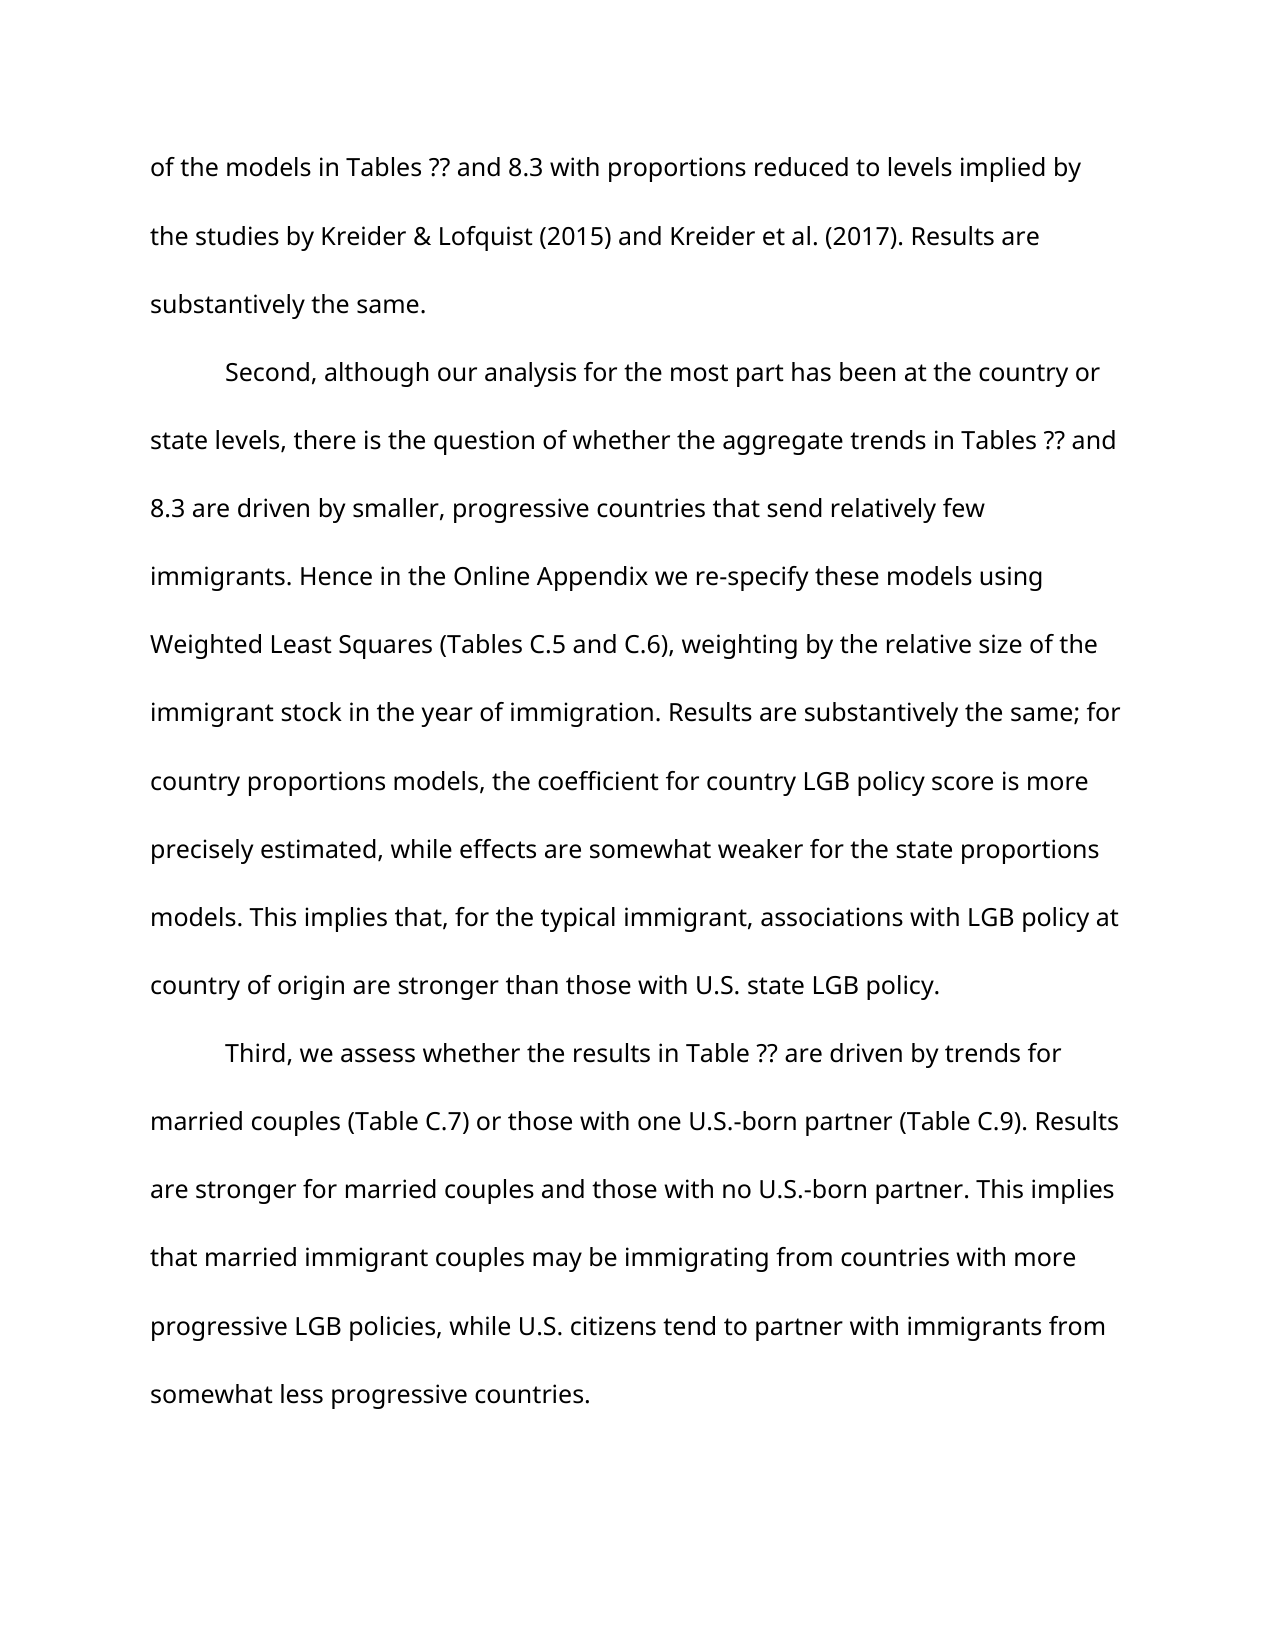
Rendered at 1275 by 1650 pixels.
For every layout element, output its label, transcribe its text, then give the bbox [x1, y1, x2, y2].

text Third, we assess whether the results in Table ?? are driven by trends for married couples (Table C.7) or those with one U.S.-born partner (Table C.9). Results are stronger for married couples and those with no U.S.-born partner. This implies that married immigrant couples may be immigrating from countries with more progressive LGB policies, while U.S. citizens tend to partner with immigrants from somewhat less progressive countries. [150, 1036, 1125, 1478]
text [150, 150, 1125, 320]
text Second, although our analysis for the most part has been at the country or state levels, there is the question of whether the aggregate trends in Tables ?? and 8.3 are driven by smaller, progressive countries that send relatively few immigrants. Hence in the Online Appendix we re-specify these models using Weighted Least Squares (Tables C.5 and C.6), weighting by the relative size of the immigrant stock in the year of immigration. Results are substantively the same; for country proportions models, the coefficient for country LGB policy score is more precisely estimated, while effects are somewhat weaker for the state proportions models. This implies that, for the typical immigrant, associations with LGB policy at country of origin are stronger than those with U.S. state LGB policy. [150, 354, 1125, 1002]
